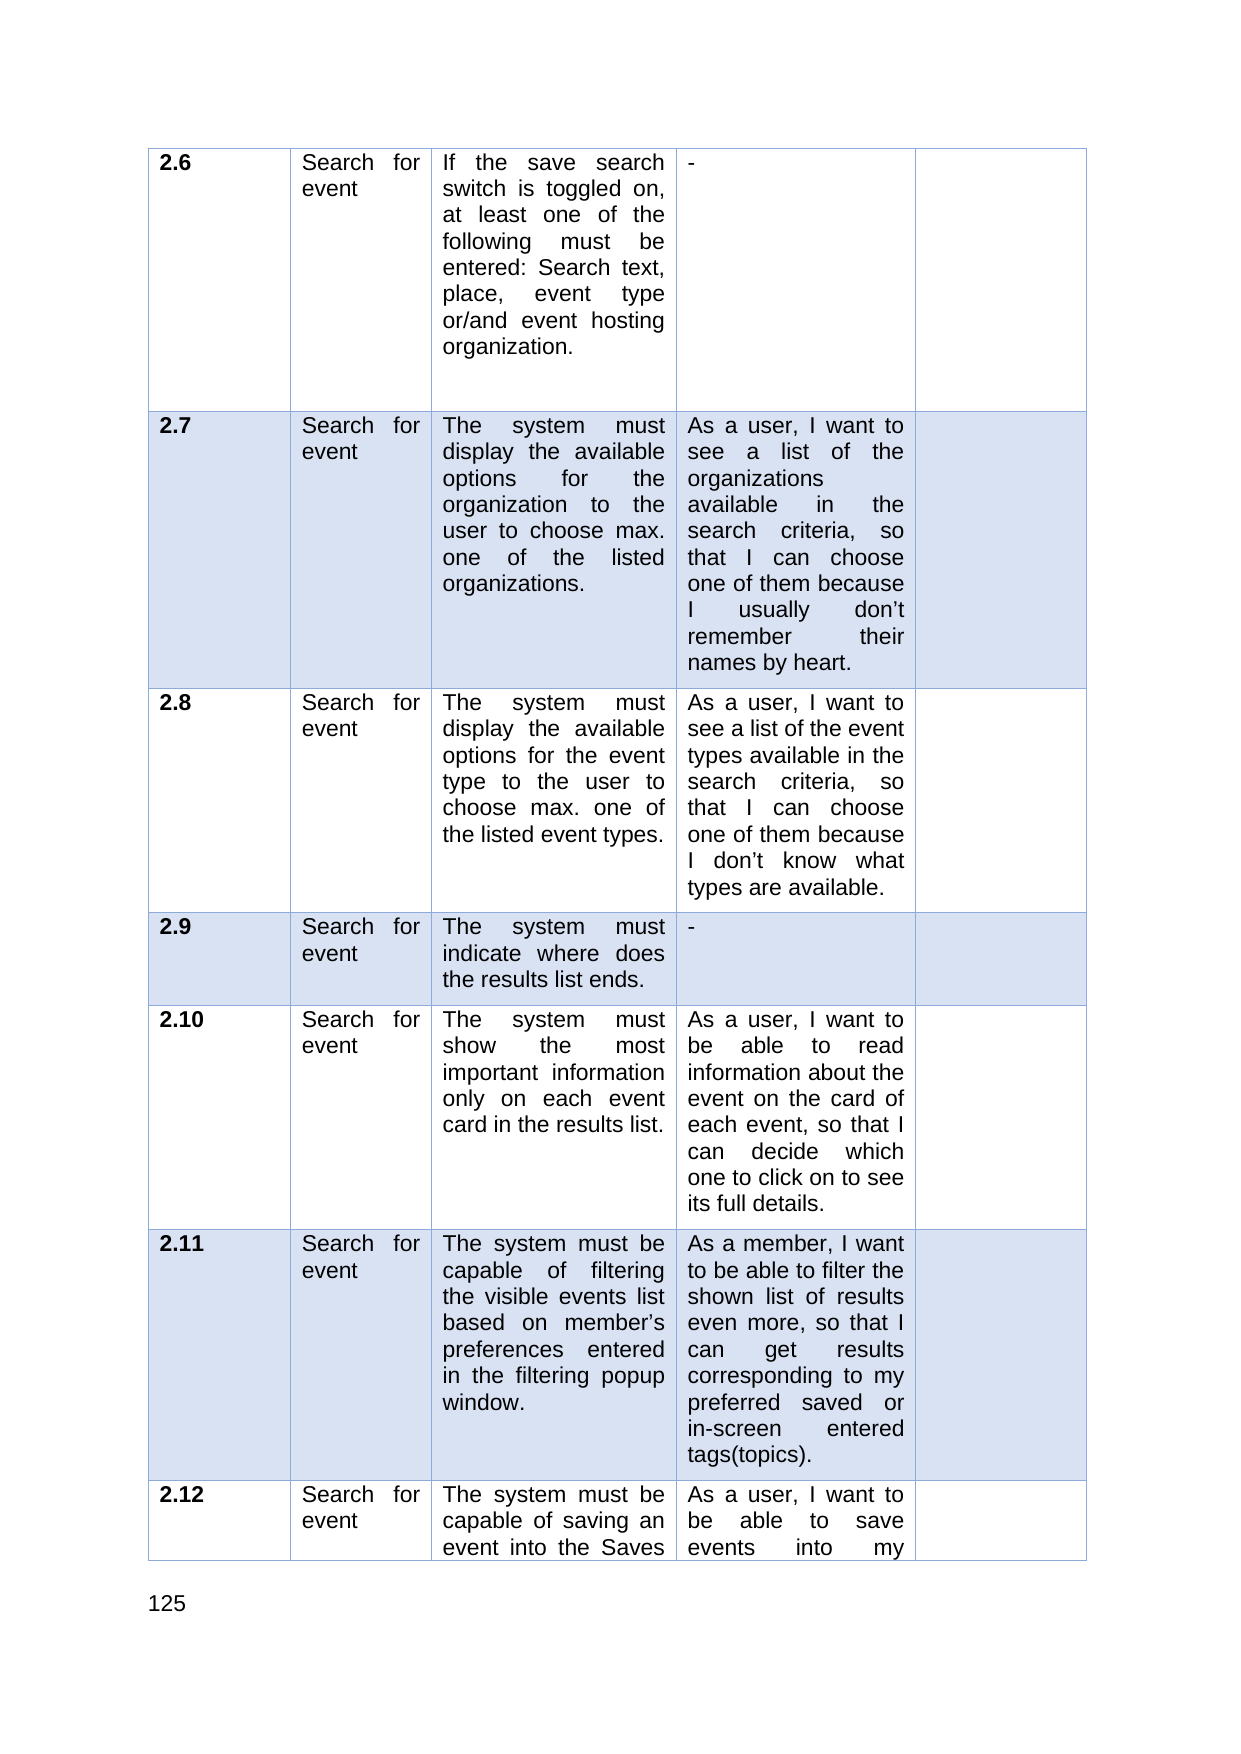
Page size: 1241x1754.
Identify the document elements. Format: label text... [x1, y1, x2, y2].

table_cell Search for event [291, 1481, 431, 1560]
table_cell The system must display the available options for the event type to the user to choose max. one of the listed event types. [432, 689, 676, 912]
table_cell Search for event [291, 1006, 431, 1229]
table_cell 2.8 [149, 689, 290, 912]
table_cell The system must be capable of filtering the visible events list based on member’s preferences entered in the filtering popup window. [432, 1230, 676, 1480]
table_cell Search for event [291, 149, 431, 411]
table_cell Search for event [291, 1230, 431, 1480]
table_cell [916, 1006, 1086, 1229]
table_cell The system must indicate where does the results list ends. [432, 913, 676, 1005]
table_cell - [677, 913, 915, 1005]
table_cell The system must display the available options for the organization to the user to choose max. one of the listed organizations. [432, 412, 676, 688]
table_cell Search for event [291, 689, 431, 912]
table_cell As a member, I want to be able to filter the shown list of results even more, so that I can get results corresponding to my preferred saved or in-screen entered tags(topics). [677, 1230, 915, 1480]
table_cell Search for event [291, 412, 431, 688]
table_cell The system must show the most important information only on each event card in the results list. [432, 1006, 676, 1229]
table_cell [916, 149, 1086, 411]
table_cell [916, 1230, 1086, 1480]
table_cell 2.6 [149, 149, 290, 411]
table_cell [916, 1481, 1086, 1560]
table_cell 2.12 [149, 1481, 290, 1560]
table_cell As a user, I want to see a list of the organizations available in the search criteria, so that I can choose one of them because I usually don’t remember their names by heart. [677, 412, 915, 688]
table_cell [677, 1481, 915, 1560]
table_cell As a user, I want to see a list of the event types available in the search criteria, so that I can choose one of them because I don’t know what types are available. [677, 689, 915, 912]
table_cell 2.9 [149, 913, 290, 1005]
table_cell [916, 412, 1086, 688]
table_cell As a user, I want to be able to read information about the event on the card of each event, so that I can decide which one to click on to see its full details. [677, 1006, 915, 1229]
table_cell If the save search switch is toggled on, at least one of the following must be entered: Search text, place, event type or/and event hosting organization. [432, 149, 676, 411]
table_cell Search for event [291, 913, 431, 1005]
table_cell [916, 913, 1086, 1005]
table_cell 2.7 [149, 412, 290, 688]
table_cell 2.10 [149, 1006, 290, 1229]
table_cell [916, 689, 1086, 912]
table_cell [432, 1481, 676, 1560]
table_cell - [677, 149, 915, 411]
table_cell 2.11 [149, 1230, 290, 1480]
